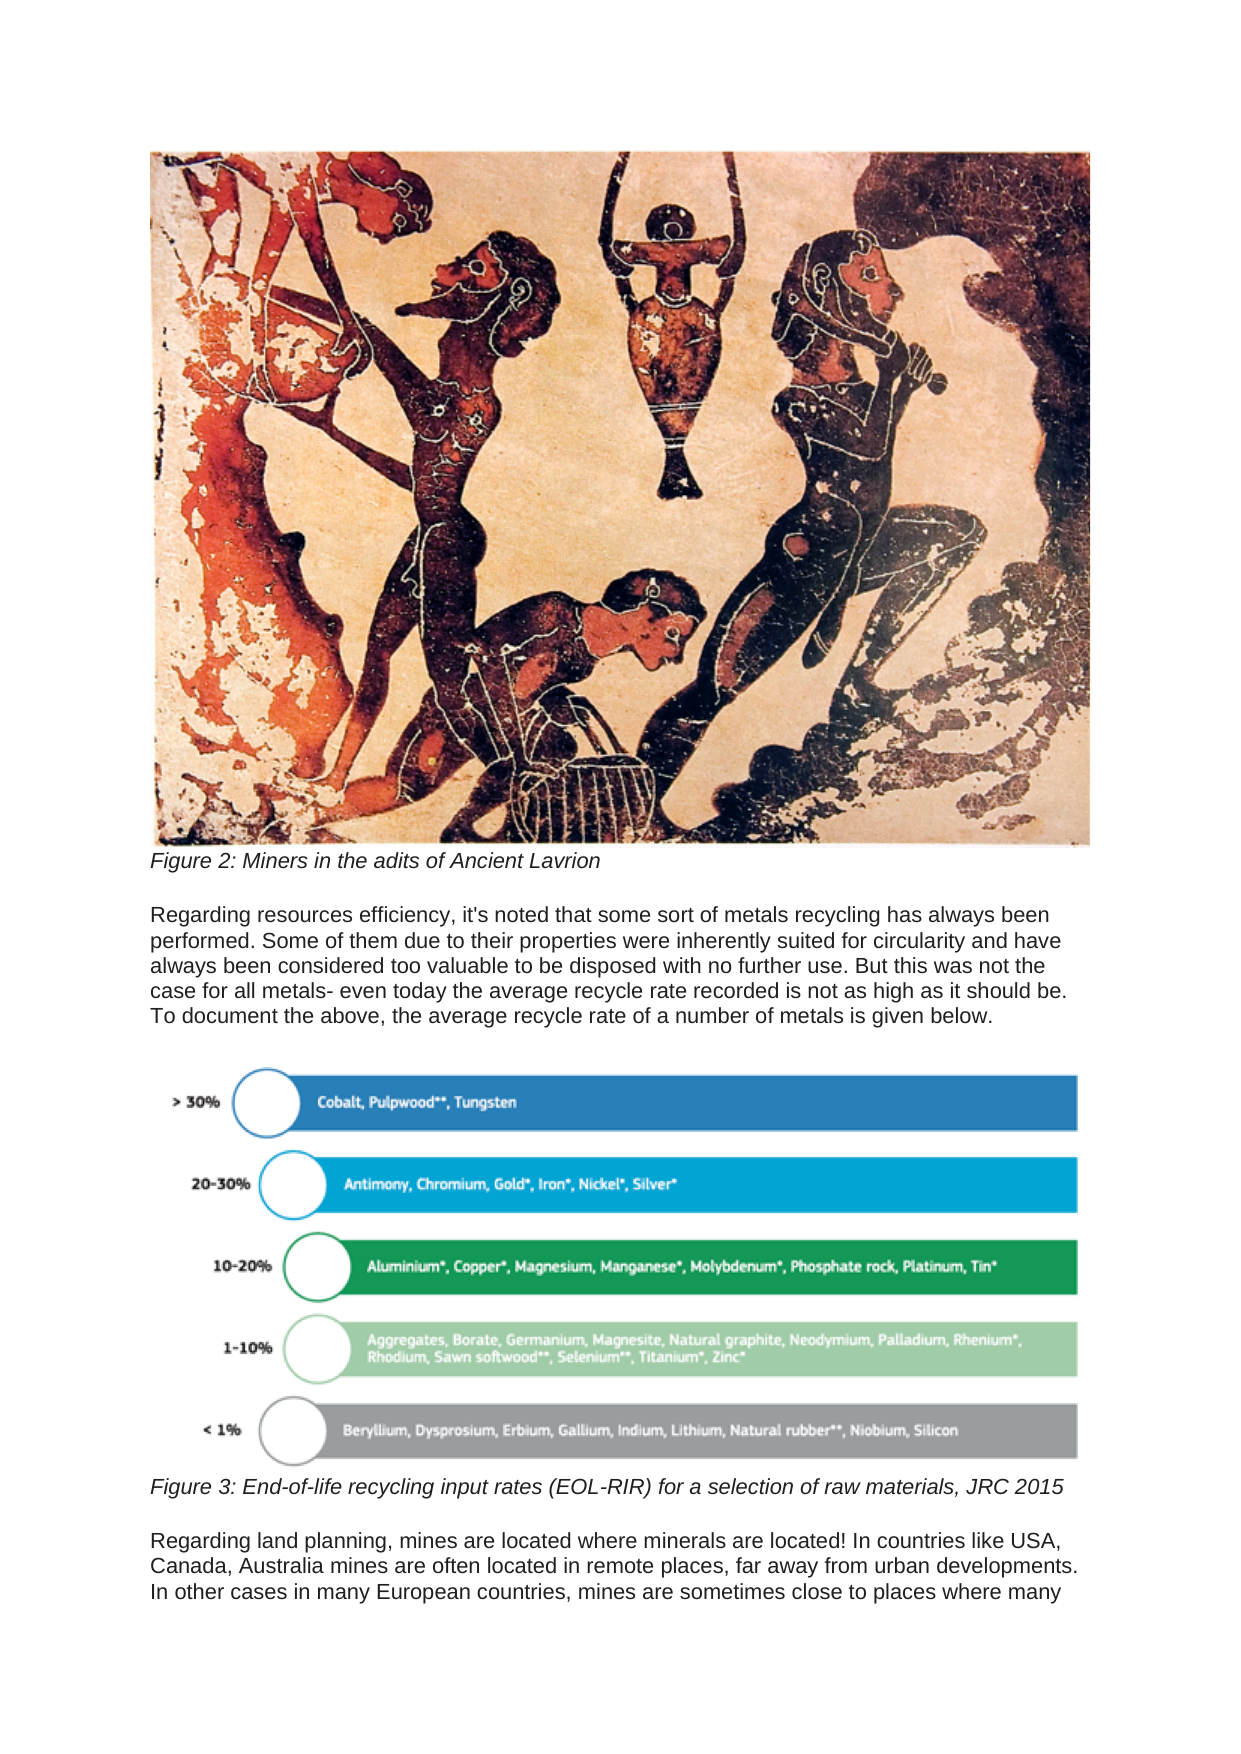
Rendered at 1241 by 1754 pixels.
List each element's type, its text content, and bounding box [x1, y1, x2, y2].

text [150, 1528, 1090, 1604]
picture [150, 150, 1091, 848]
picture [150, 1057, 1091, 1474]
text Regarding resources efficiency, it's noted that some sort of metals recycling has always been performed. Some of them due to their properties were inherently suited for circularity and have always been considered too valuable to be disposed with no further use. But this was not the case for all metals- even today the average recycle rate recorded is not as high as it should be. To document the above, the average recycle rate of a number of metals is given below. [150, 902, 1090, 1028]
text Figure 3: End-of-life recycling input rates (EOL-RIR) for a selection of raw materials, JRC 2015 [150, 1474, 1090, 1499]
text Figure 2: Miners in the adits of Ancient Lavrion [150, 848, 1090, 873]
